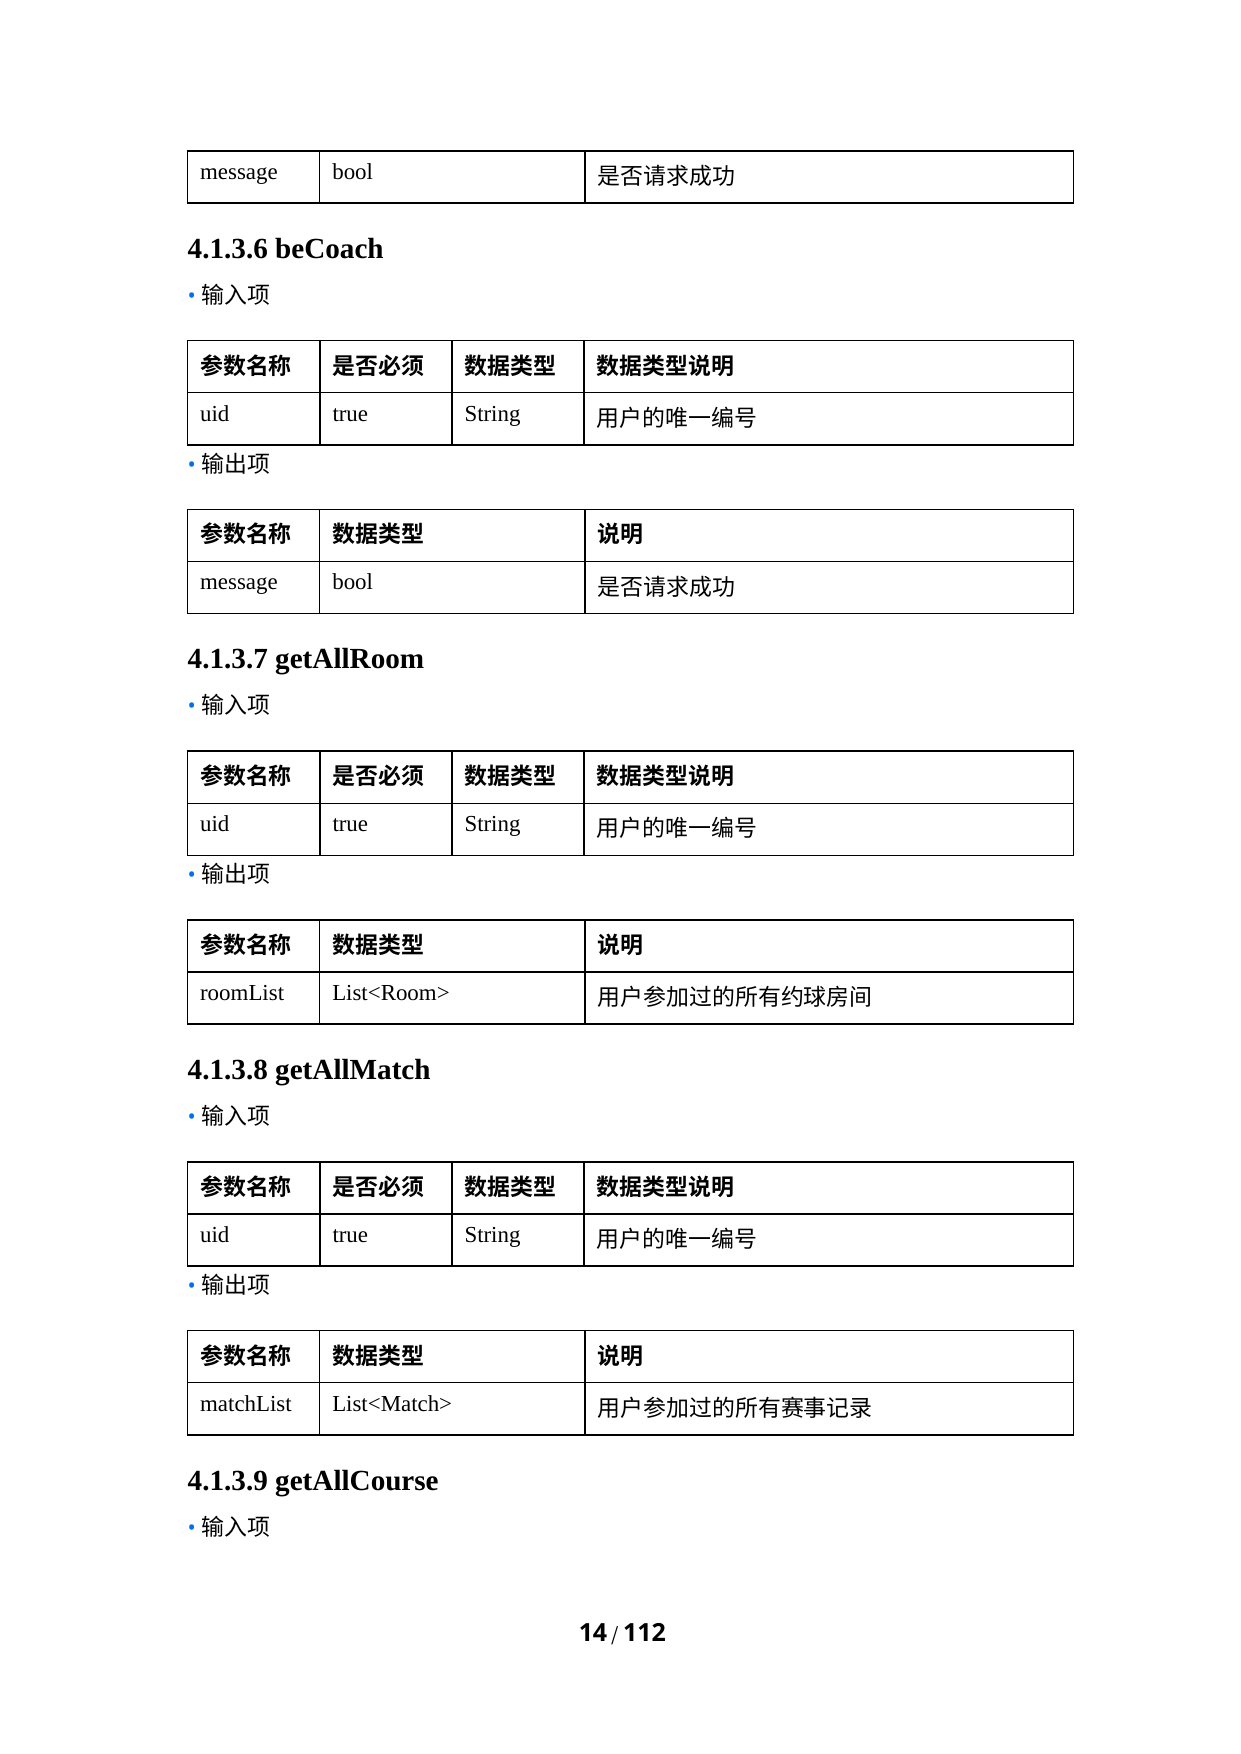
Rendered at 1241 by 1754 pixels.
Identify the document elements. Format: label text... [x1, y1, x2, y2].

table_header 参数名称 [188, 510, 319, 561]
table_cell List<Match> [320, 1383, 584, 1434]
table_header 参数名称 [188, 1163, 319, 1213]
list 输入项 [187, 1509, 1053, 1542]
table_cell List<Room> [320, 973, 584, 1023]
table_header 说明 [586, 510, 1073, 561]
table_cell message [188, 152, 319, 202]
table_header 说明 [586, 1331, 1073, 1382]
table_header 参数名称 [188, 1331, 319, 1382]
table_cell String [453, 393, 583, 444]
table_cell 用户参加过的所有约球房间 [586, 973, 1073, 1023]
list 输入项 [187, 687, 1053, 721]
table_cell 是否请求成功 [586, 152, 1073, 202]
table_header 数据类型 [320, 921, 584, 971]
list 输出项 [187, 856, 1053, 889]
table_cell true [321, 1215, 451, 1265]
table_header 数据类型 [453, 341, 583, 392]
table_header 数据类型 [453, 1163, 583, 1213]
table_cell true [321, 804, 451, 854]
table_cell uid [188, 804, 319, 854]
table_header 参数名称 [188, 341, 319, 392]
table_header 说明 [586, 921, 1073, 971]
table_cell 用户的唯一编号 [585, 393, 1073, 444]
text 4.1.3.8 getAllMatch [187, 1052, 1053, 1086]
table_cell matchList [188, 1383, 319, 1434]
table_header 参数名称 [188, 752, 319, 802]
text 4.1.3.6 beCoach [187, 231, 1053, 264]
table_header 数据类型说明 [585, 752, 1073, 802]
table_header 是否必须 [321, 341, 451, 392]
table_cell bool [320, 562, 584, 613]
text 4.1.3.7 getAllRoom [187, 641, 1053, 675]
table_cell true [321, 393, 451, 444]
table_header 是否必须 [321, 752, 451, 802]
table_cell uid [188, 393, 319, 444]
list 输出项 [187, 1267, 1053, 1300]
table_header 数据类型 [320, 1331, 584, 1382]
table_header 是否必须 [321, 1163, 451, 1213]
table_header 参数名称 [188, 921, 319, 971]
table_cell roomList [188, 973, 319, 1023]
table_cell bool [320, 152, 584, 202]
table_cell 用户参加过的所有赛事记录 [586, 1383, 1073, 1434]
table_cell String [453, 804, 583, 854]
table_cell 用户的唯一编号 [585, 804, 1073, 854]
table_cell 是否请求成功 [586, 562, 1073, 613]
table_cell uid [188, 1215, 319, 1265]
table_cell 用户的唯一编号 [585, 1215, 1073, 1265]
table_header 数据类型 [320, 510, 584, 561]
table_header 数据类型说明 [585, 341, 1073, 392]
table_cell message [188, 562, 319, 613]
list 输入项 [187, 1098, 1053, 1131]
table_cell String [453, 1215, 583, 1265]
text 4.1.3.9 getAllCourse [187, 1463, 1053, 1496]
list 输出项 [187, 446, 1053, 479]
table_header 数据类型 [453, 752, 583, 802]
list 输入项 [187, 277, 1053, 310]
table_header 数据类型说明 [585, 1163, 1073, 1213]
